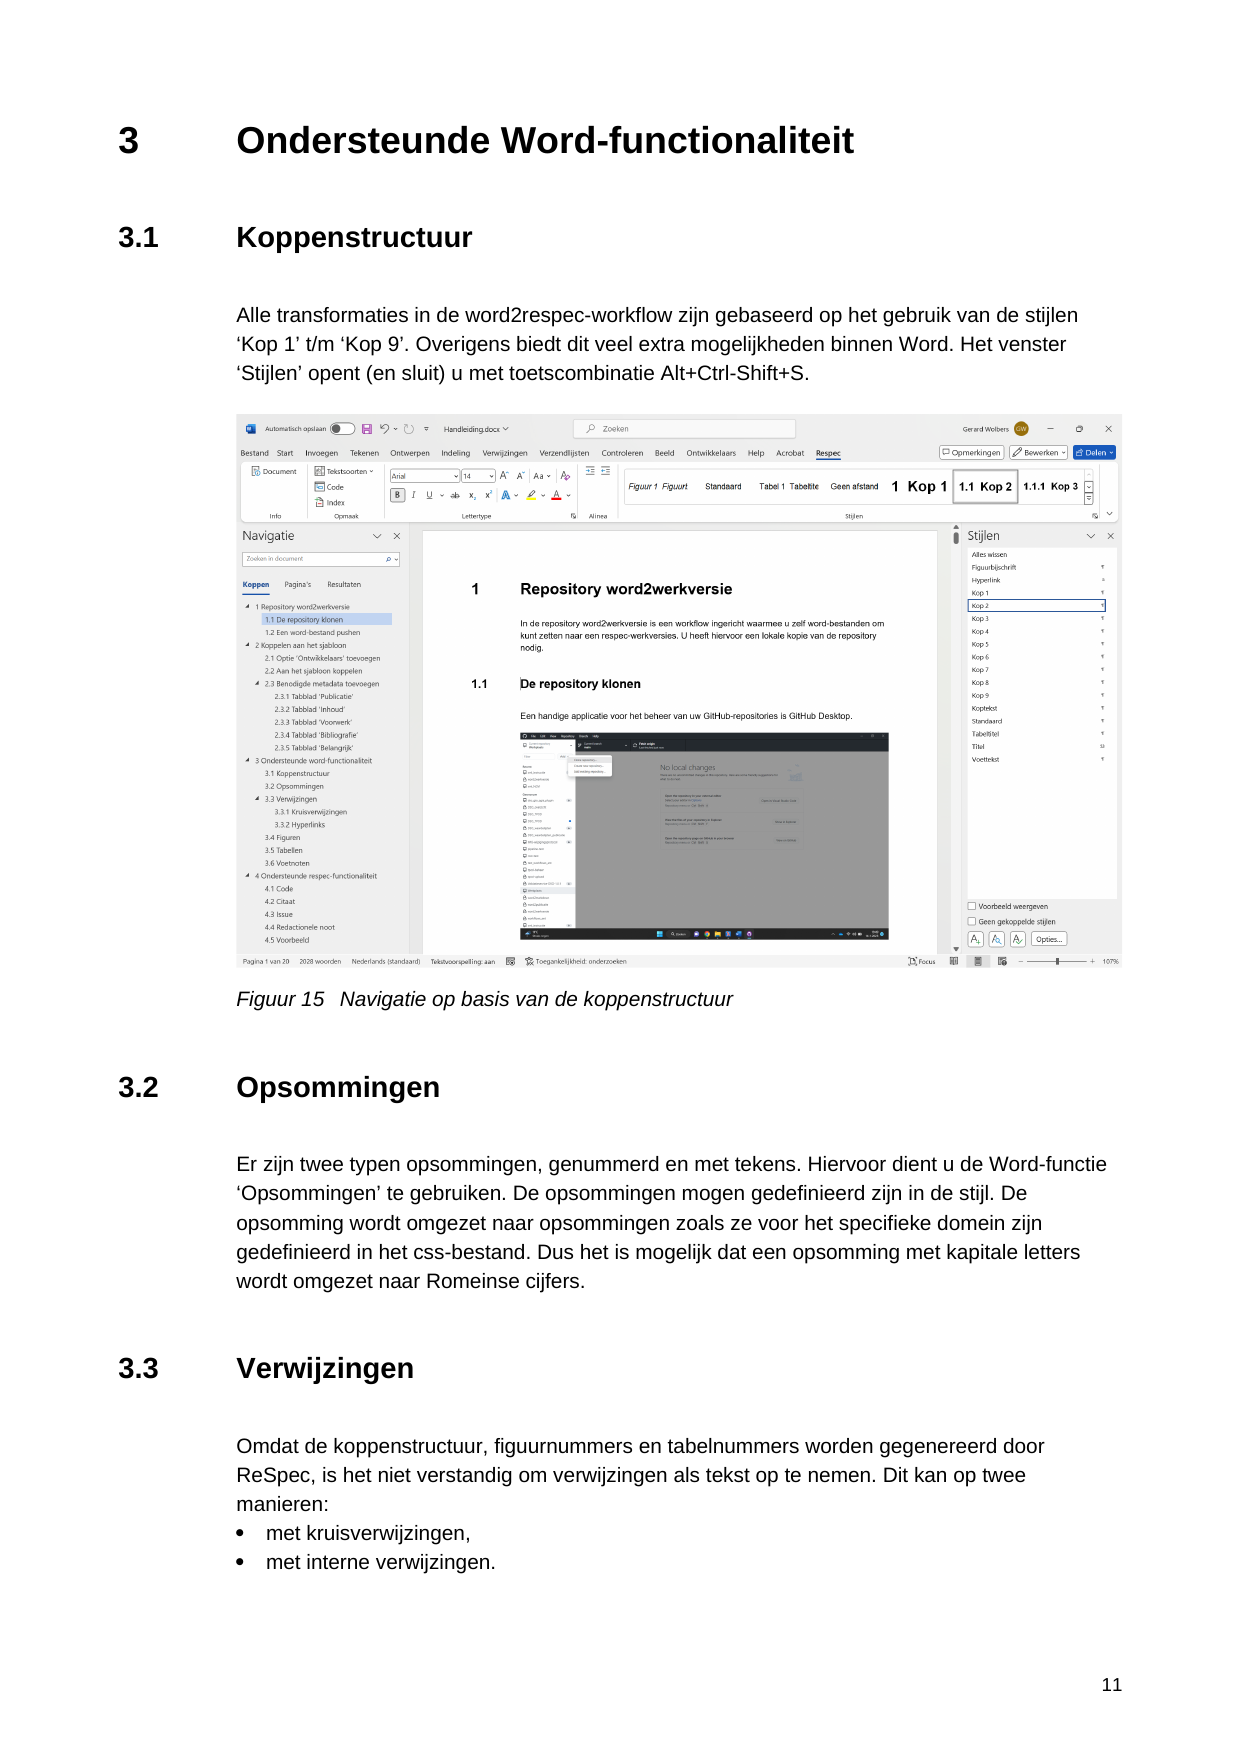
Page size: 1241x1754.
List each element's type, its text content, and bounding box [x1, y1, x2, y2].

subtitle Opsommingen [118, 1069, 1122, 1103]
subtitle Koppenstructuur [118, 220, 1122, 254]
subtitle Verwijzingen [118, 1351, 1122, 1384]
list met kruisverwijzingen, [236, 1516, 1122, 1545]
text Alle transformaties in de word2respec-workflow zijn gebaseerd op het gebruik van de stijlen ‘Kop 1’ t/m ‘Kop 9’. Overigens biedt dit veel extra mogelijkheden binnen Word. Het venster ‘Stijlen’ opent (en sluit) u met toetscombinatie Alt+Ctrl-Shift+S. [236, 297, 1122, 385]
text Omdat de koppenstructuur, figuurnummers en tabelnummers worden gegenereerd door ReSpec, is het niet verstandig om verwijzingen als tekst op te nemen. Dit kan op twee manieren: [236, 1428, 1122, 1516]
picture [236, 414, 1123, 968]
text Navigatie op basis van de koppenstructuur [236, 982, 1122, 1011]
text Er zijn twee typen opsommingen, genummerd en met tekens. Hiervoor dient u de Word-functie ‘Opsommingen’ te gebruiken. De opsommingen mogen gedefinieerd zijn in de stijl. De opsomming wordt omgezet naar opsommingen zoals ze voor het specifieke domein zijn gedefinieerd in het css-bestand. Dus het is mogelijk dat een opsomming met kapitale letters wordt omgezet naar Romeinse cijfers. [236, 1147, 1122, 1293]
subtitle Ondersteunde Word-functionaliteit [118, 118, 1122, 162]
list met interne verwijzingen. [236, 1545, 1122, 1574]
